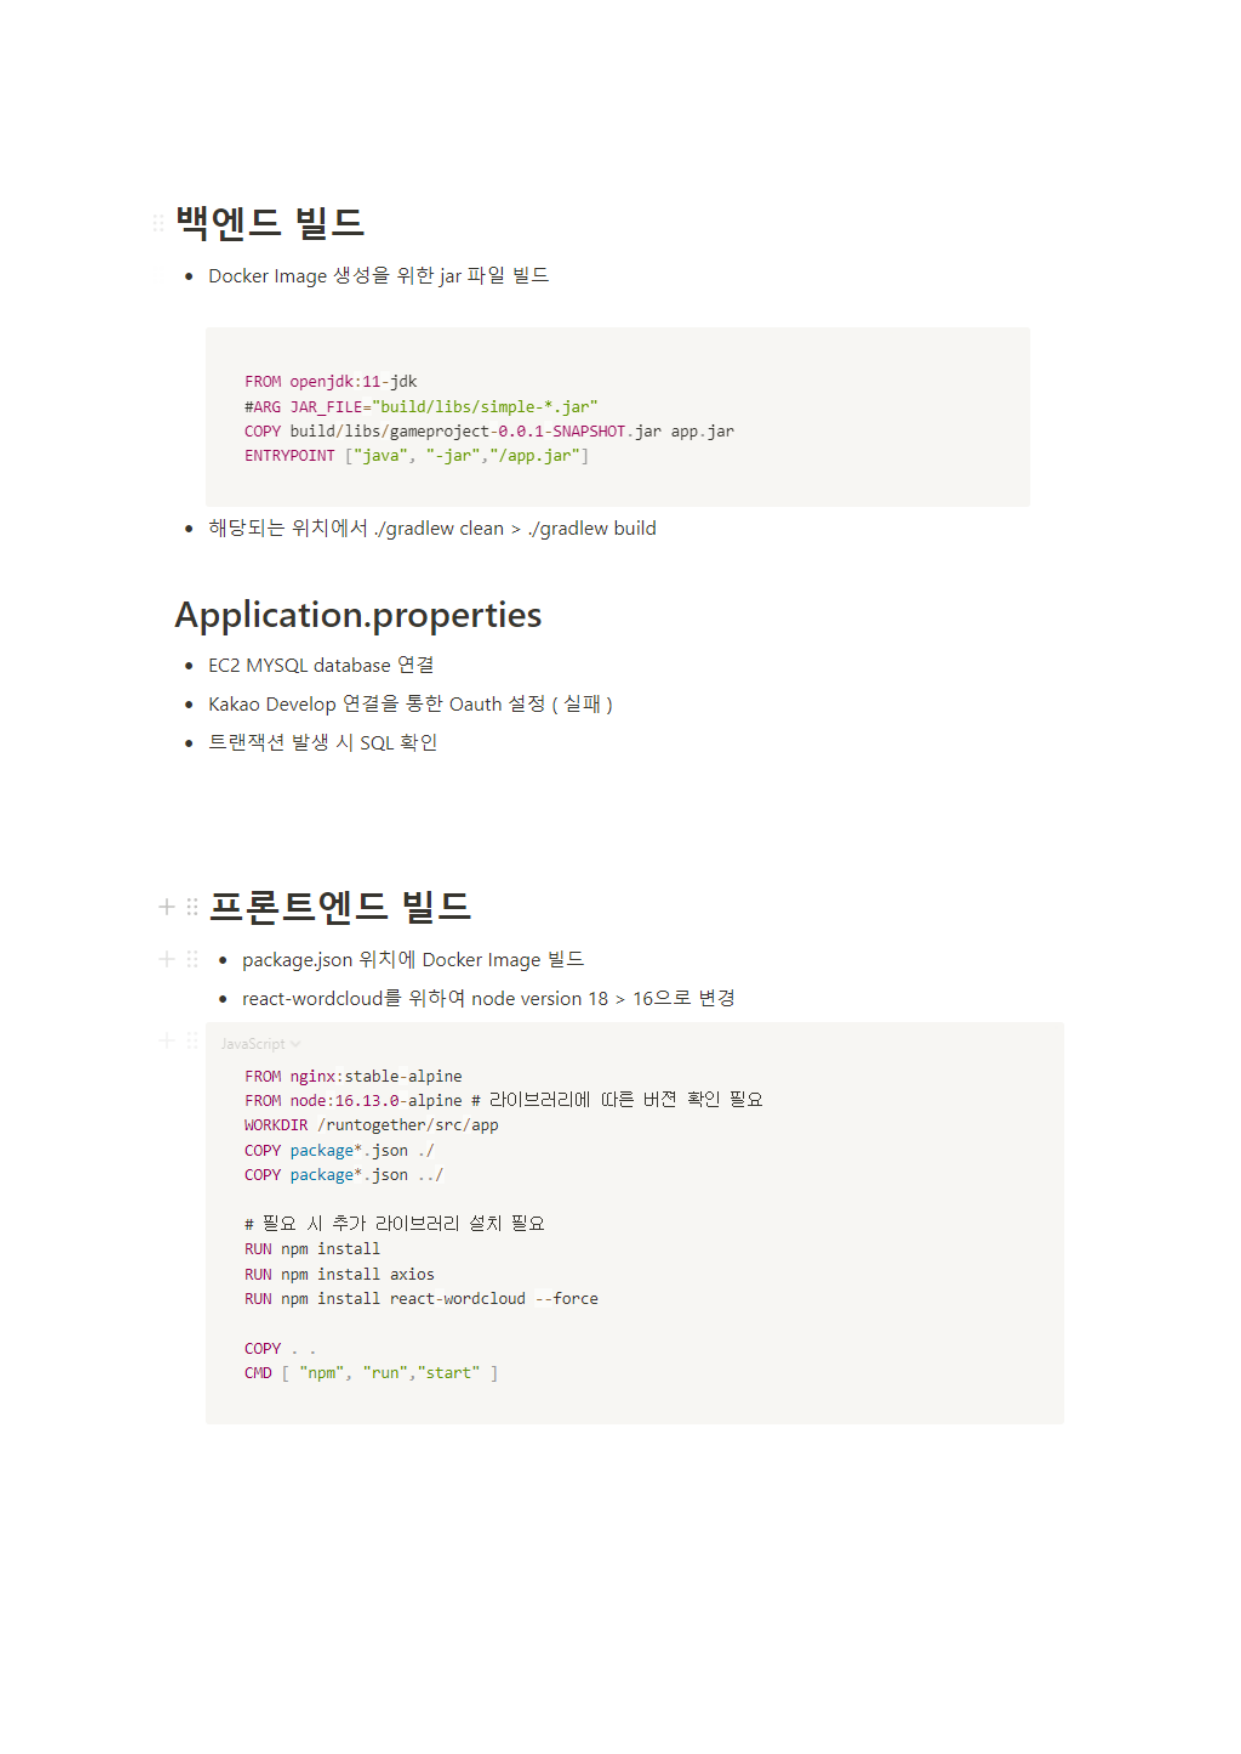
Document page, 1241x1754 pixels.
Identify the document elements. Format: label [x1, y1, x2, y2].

picture [150, 177, 1091, 786]
picture [150, 857, 1091, 1456]
